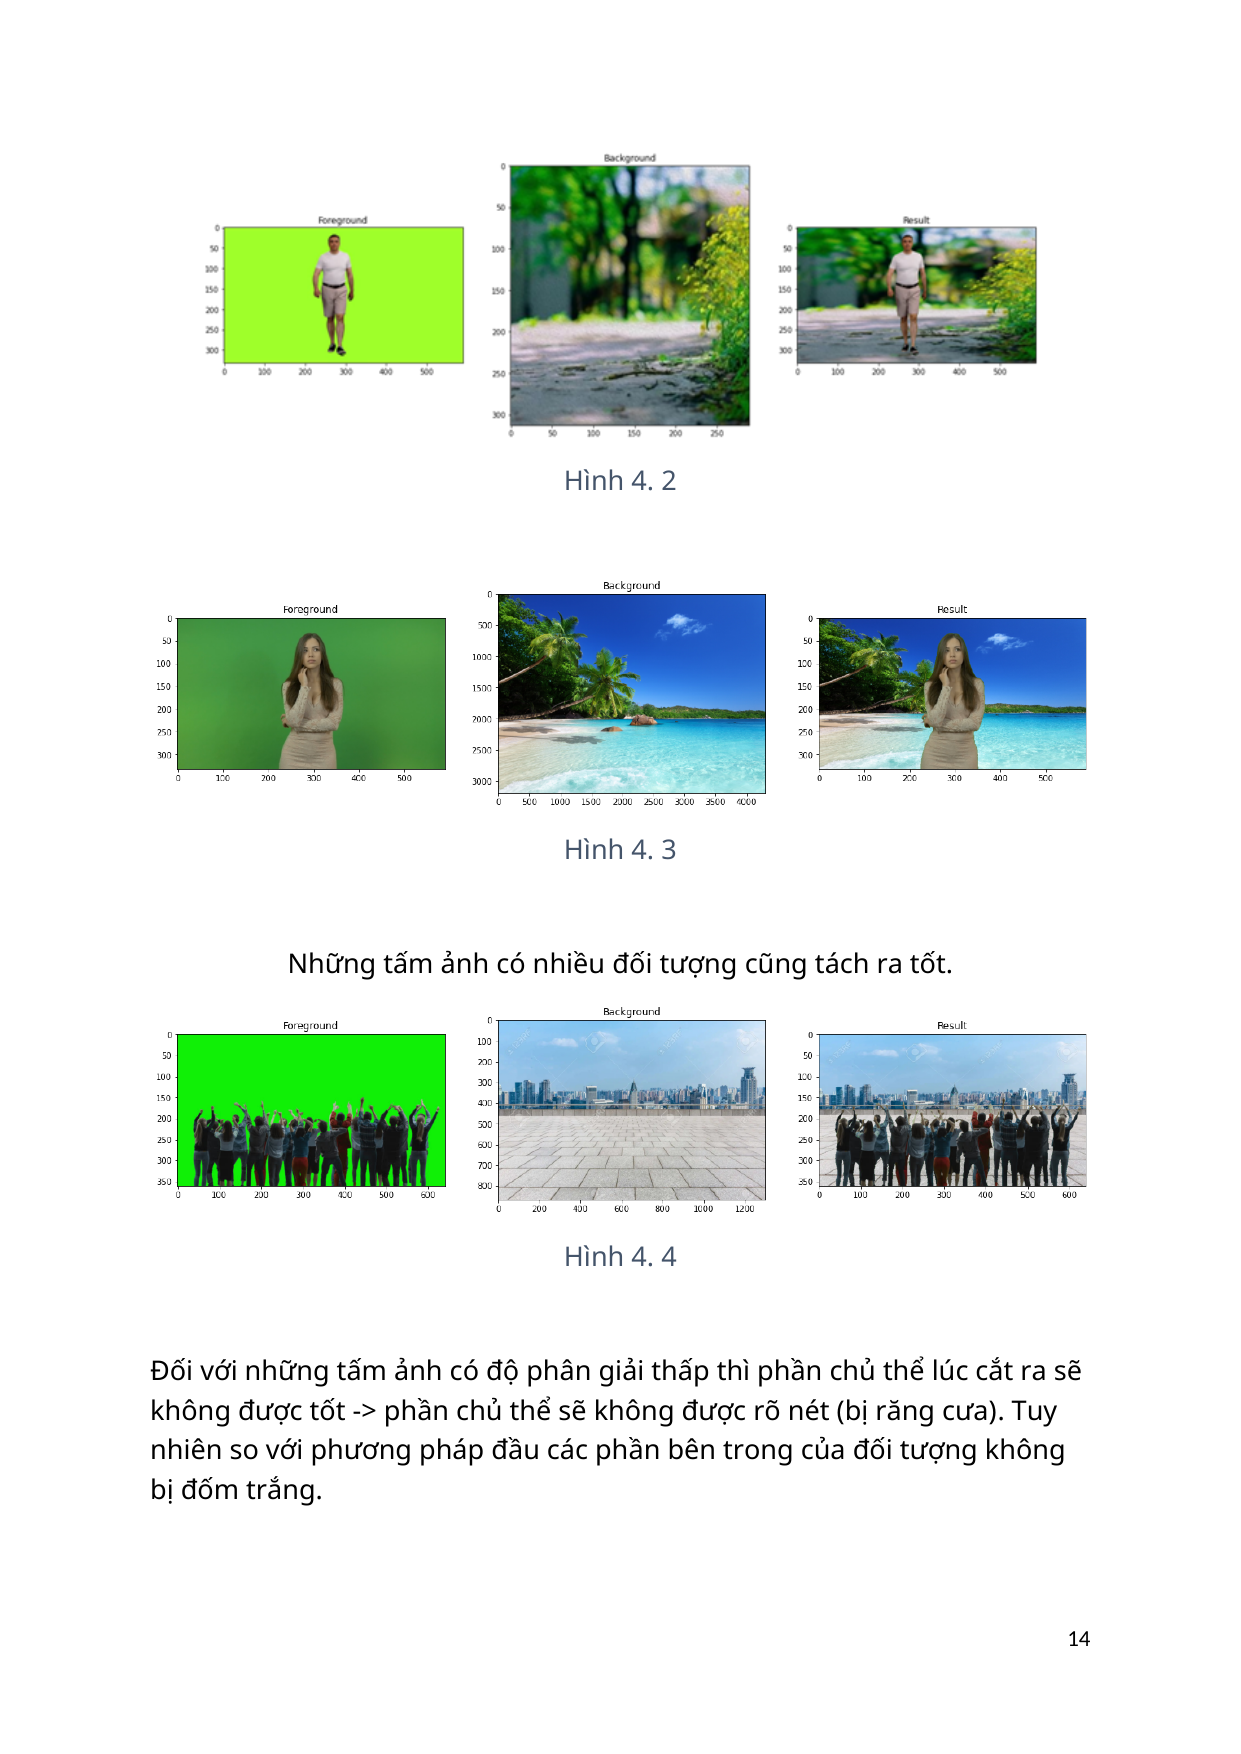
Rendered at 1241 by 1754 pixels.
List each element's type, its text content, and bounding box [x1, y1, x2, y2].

text Đối với những tấm ảnh có độ phân giải thấp thì phần chủ thể lúc cắt ra sẽ không được tốt -> phần chủ thể sẽ không được rõ nét (bị răng cưa). Tuy nhiên so với phương pháp đầu các phần bên trong của đối tượng không bị đốm trắng. [150, 1351, 1090, 1507]
text Hình 4. 2 [150, 461, 1090, 498]
picture [150, 575, 1091, 812]
text Hình 4. 4 [150, 1237, 1090, 1274]
picture [150, 1001, 1091, 1219]
picture [200, 150, 1040, 443]
text Hình 4. 3 [150, 831, 1090, 867]
text Những tấm ảnh có nhiều đối tượng cũng tách ra tốt. [150, 945, 1090, 982]
